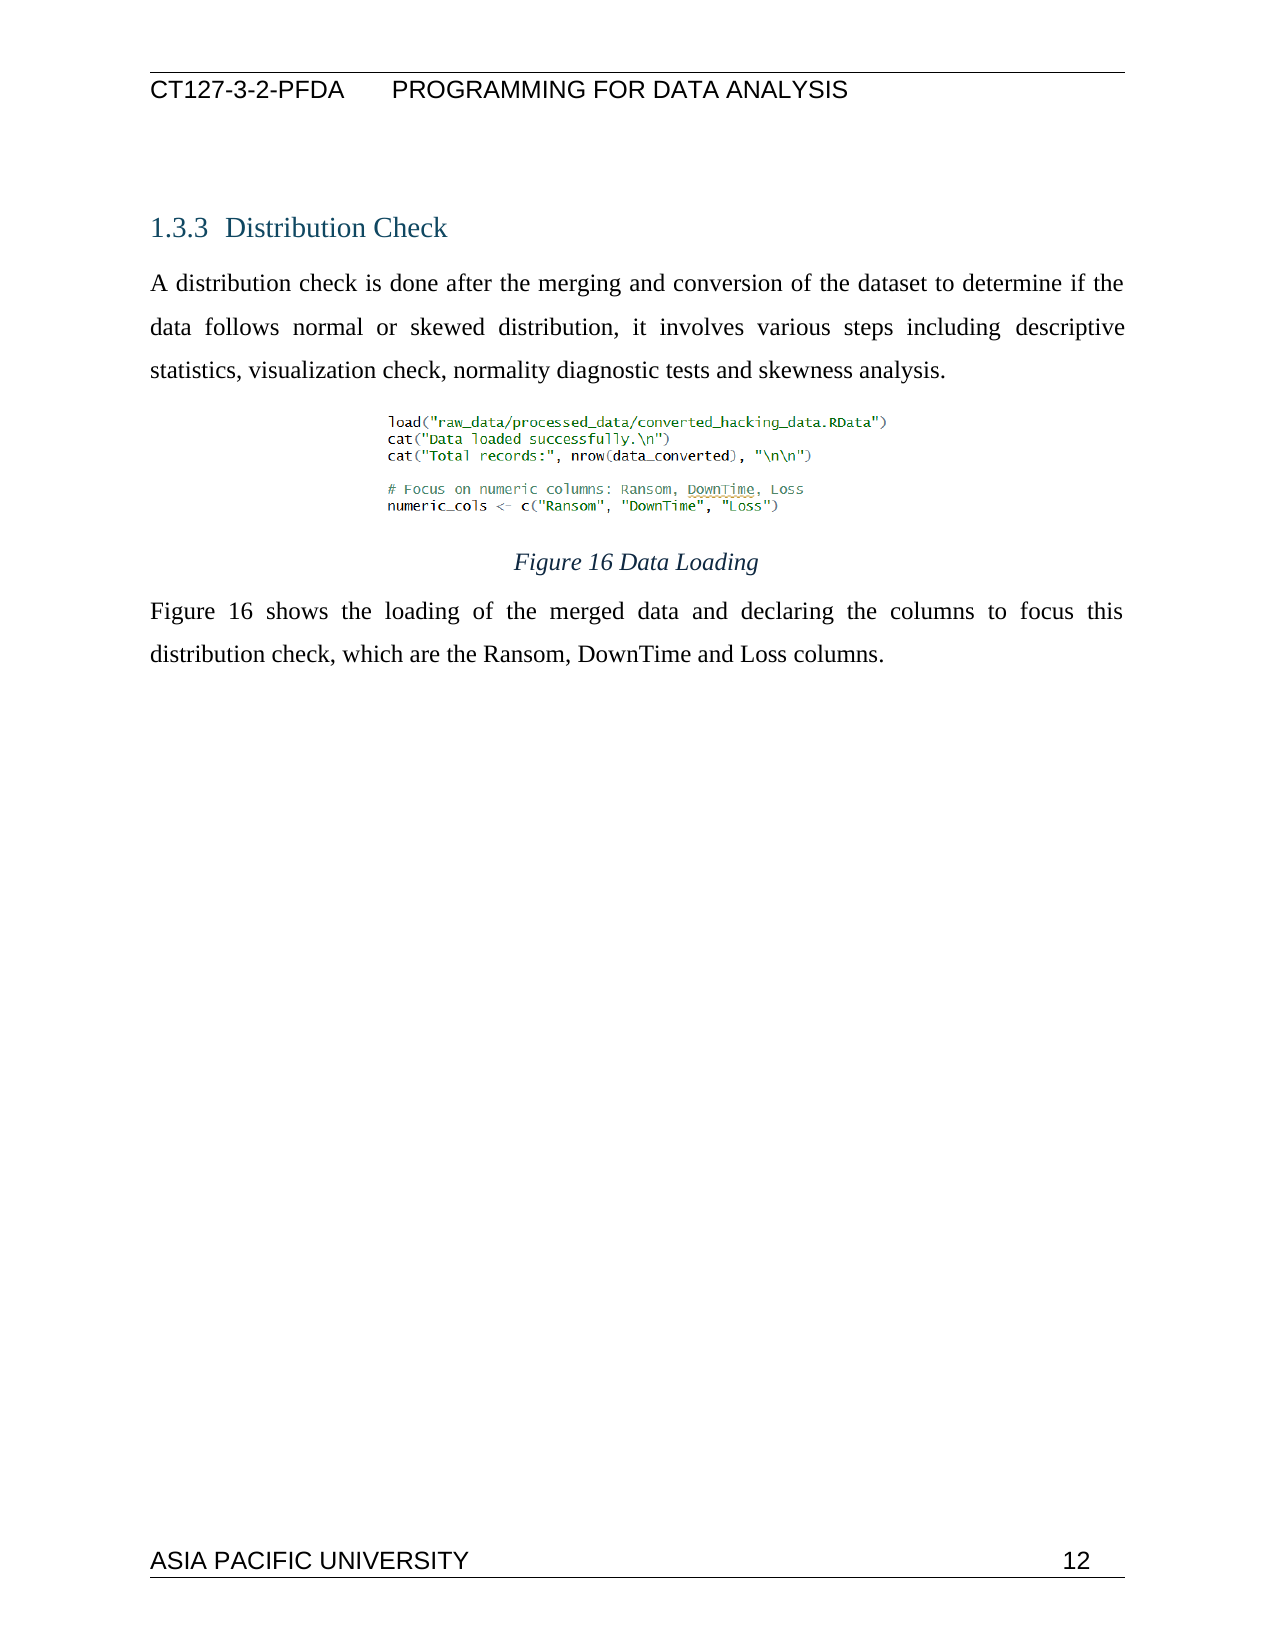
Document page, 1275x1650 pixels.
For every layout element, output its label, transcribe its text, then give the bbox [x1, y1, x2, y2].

subtitle Distribution Check [150, 210, 1125, 243]
text Figure 16 Data Loading [150, 547, 1125, 575]
picture [384, 414, 891, 516]
text Figure 16 shows the loading of the merged data and declaring the columns to focus this distribution check, which are the Ransom, DownTime and Loss columns. [150, 596, 1125, 668]
text A distribution check is done after the merging and conversion of the dataset to determine if the data follows normal or skewed distribution, it involves various steps including descriptive statistics, visualization check, normality diagnostic tests and skewness analysis. [150, 268, 1125, 383]
